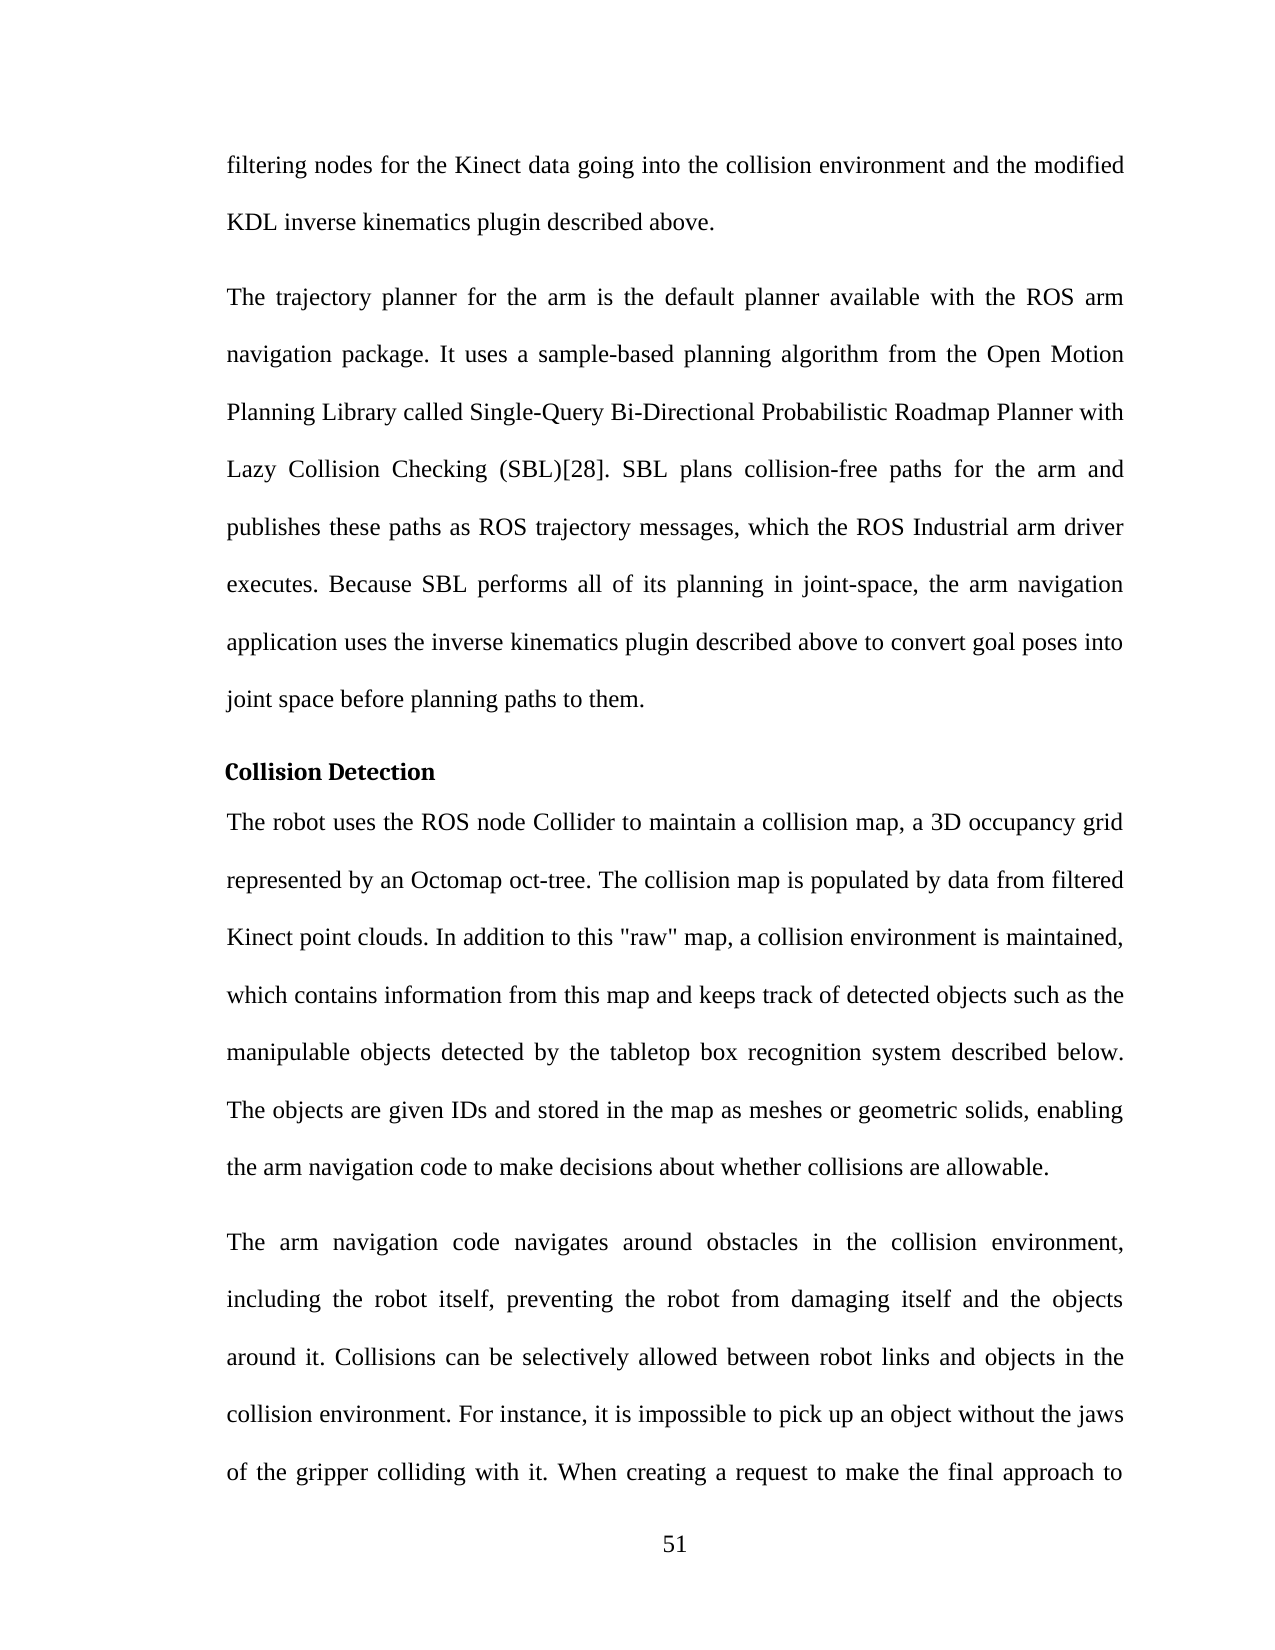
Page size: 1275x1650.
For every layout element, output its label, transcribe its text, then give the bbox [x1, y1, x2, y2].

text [226, 150, 1125, 236]
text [226, 1227, 1125, 1485]
text The robot uses the ROS node Collider to maintain a collision map, a 3D occupancy grid represented by an Octomap oct-tree. The collision map is populated by data from filtered Kinect point clouds. In addition to this "raw" map, a collision environment is maintained, which contains information from this map and keeps track of detected objects such as the manipulable objects detected by the tabletop box recognition system described below. The objects are given IDs and stored in the map as meshes or geometric solids, enabling the arm navigation code to make decisions about whether collisions are allowable. [226, 807, 1125, 1181]
text The trajectory planner for the arm is the default planner available with the ROS arm navigation package. It uses a sample-based planning algorithm from the Open Motion Planning Library called Single-Query Bi-Directional Probabilistic Roadmap Planner with Lazy Collision Checking (SBL)[28]. SBL plans collision-free paths for the arm and publishes these paths as ROS trajectory messages, which the ROS Industrial arm driver executes. Because SBL performs all of its planning in joint-space, the arm navigation application uses the inverse kinematics plugin described above to convert goal poses into joint space before planning paths to them. [226, 282, 1125, 713]
subtitle Collision Detection [225, 758, 1125, 787]
